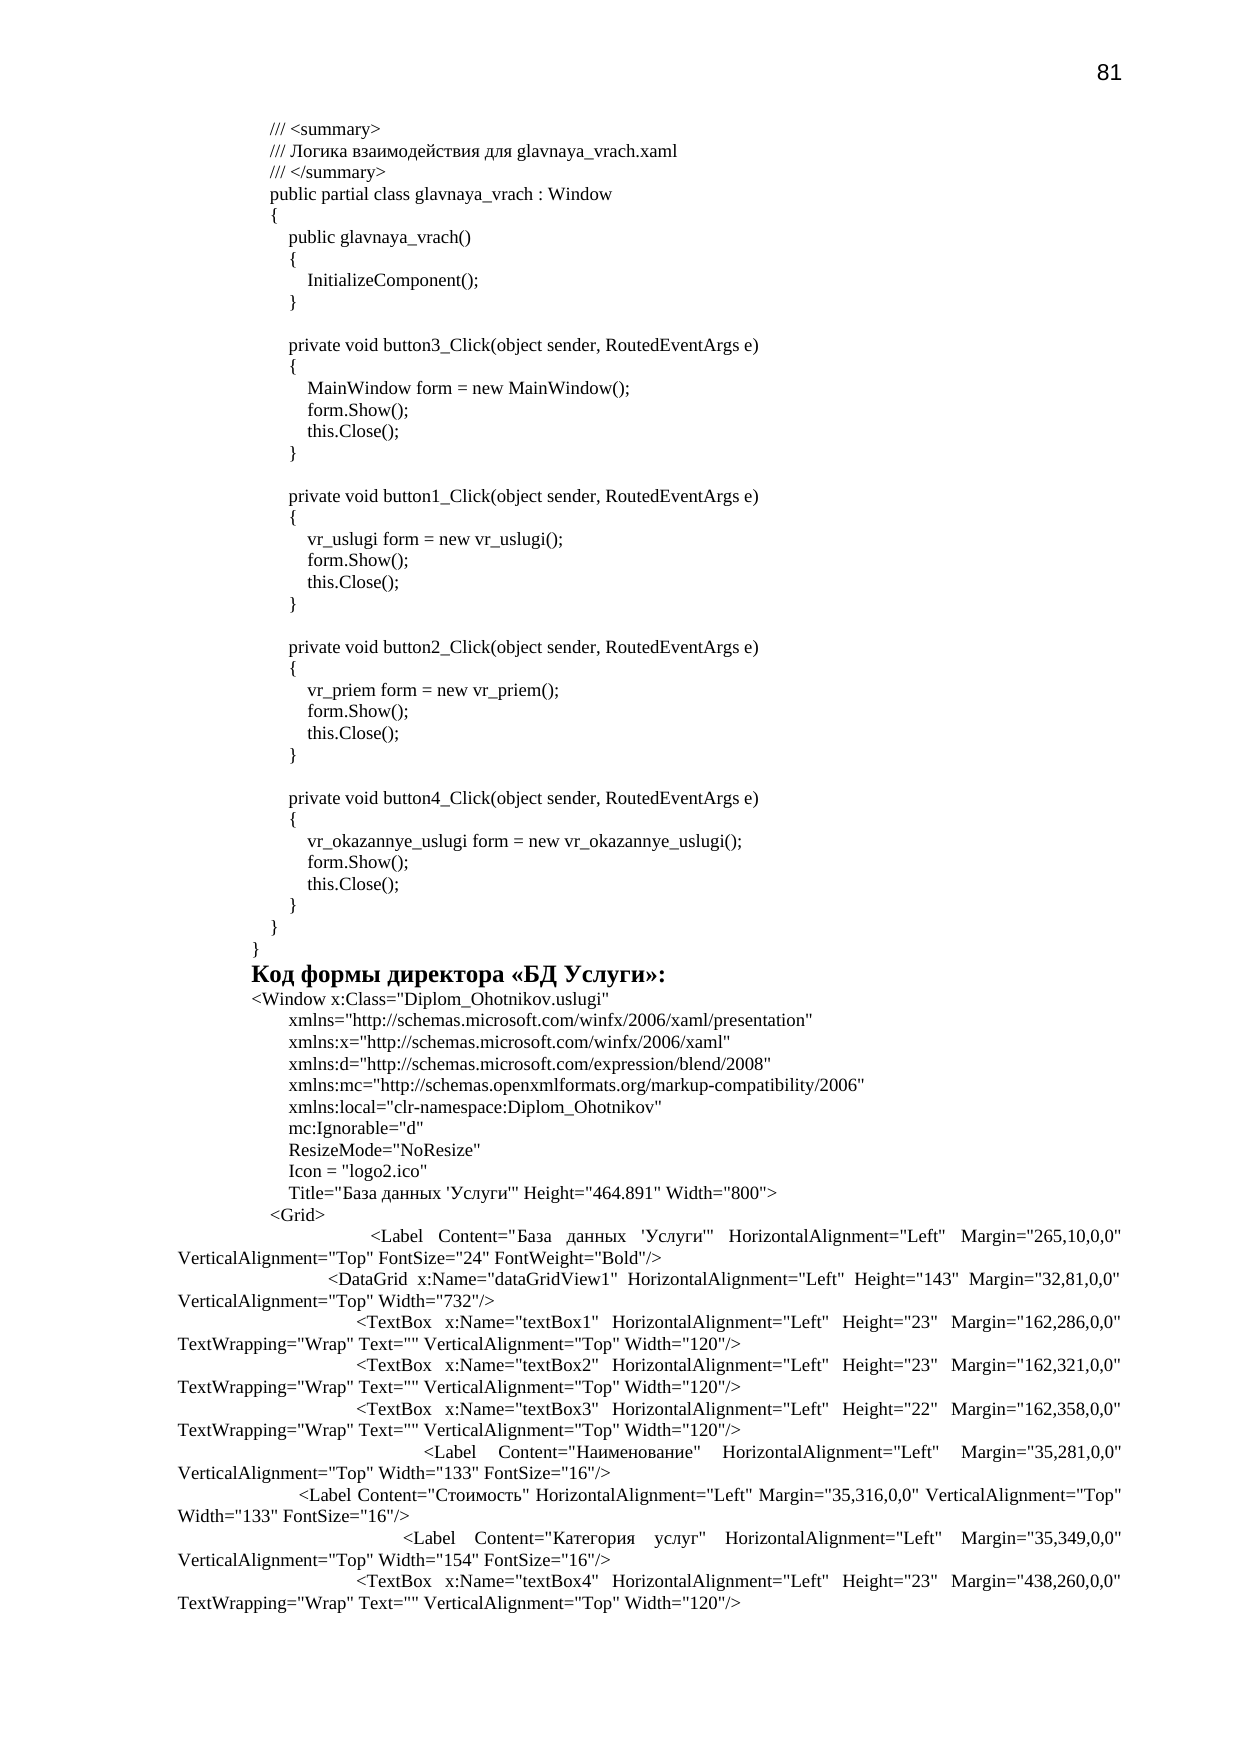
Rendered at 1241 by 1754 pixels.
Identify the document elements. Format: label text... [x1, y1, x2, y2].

text <Window x:Class="Diplom_Ohotnikov.uslugi" [177, 988, 1122, 1009]
text } [177, 937, 1122, 959]
text vr_okazannye_uslugi form = new vr_okazannye_uslugi(); [177, 830, 1122, 851]
text form.Show(); [177, 398, 1122, 420]
text <Label Content="Стоимость" HorizontalAlignment="Left" Margin="35,316,0,0" VerticalAlignment="Top" Width="133" FontSize="16"/> [177, 1484, 1122, 1527]
text vr_uslugi form = new vr_uslugi(); [177, 528, 1122, 549]
text xmlns:local="clr-namespace:Diplom_Ohotnikov" [177, 1096, 1122, 1117]
text { [177, 355, 1122, 377]
text ResizeMode="NoResize" [177, 1139, 1122, 1160]
text <Label Content="База данных 'Услуги'" HorizontalAlignment="Left" Margin="265,10,0,0" VerticalAlignment="Top" FontSize="24" FontWeight="Bold"/> [177, 1225, 1122, 1268]
text private void button1_Click(object sender, RoutedEventArgs e) [177, 485, 1122, 506]
text } [177, 894, 1122, 916]
text InitializeComponent(); [177, 269, 1122, 291]
text xmlns:mc="http://schemas.openxmlformats.org/markup-compatibility/2006" [177, 1074, 1122, 1096]
text { [177, 657, 1122, 679]
text /// Логика взаимодействия для glavnaya_vrach.xaml [177, 140, 1122, 161]
text xmlns="http://schemas.microsoft.com/winfx/2006/xaml/presentation" [177, 1009, 1122, 1031]
text this.Close(); [177, 873, 1122, 894]
text <Label Content="Категория услуг" HorizontalAlignment="Left" Margin="35,349,0,0" VerticalAlignment="Top" Width="154" FontSize="16"/> [177, 1527, 1122, 1570]
text } [177, 743, 1122, 765]
text form.Show(); [177, 700, 1122, 722]
text { [177, 204, 1122, 226]
text MainWindow form = new MainWindow(); [177, 377, 1122, 398]
text { [177, 247, 1122, 269]
text public partial class glavnaya_vrach : Window [177, 183, 1122, 204]
text form.Show(); [177, 851, 1122, 873]
list Код формы директора «БД Услуги»: [177, 959, 1122, 988]
text <Label Content="Наименование" HorizontalAlignment="Left" Margin="35,281,0,0" VerticalAlignment="Top" Width="133" FontSize="16"/> [177, 1441, 1122, 1484]
text private void button2_Click(object sender, RoutedEventArgs e) [177, 636, 1122, 657]
text } [177, 592, 1122, 614]
text <TextBox x:Name="textBox3" HorizontalAlignment="Left" Height="22" Margin="162,358,0,0" TextWrapping="Wrap" Text="" VerticalAlignment="Top" Width="120"/> [177, 1397, 1122, 1441]
text } [177, 916, 1122, 937]
text xmlns:x="http://schemas.microsoft.com/winfx/2006/xaml" [177, 1031, 1122, 1052]
text form.Show(); [177, 549, 1122, 571]
text this.Close(); [177, 722, 1122, 743]
text this.Close(); [177, 571, 1122, 592]
text private void button3_Click(object sender, RoutedEventArgs e) [177, 334, 1122, 355]
text vr_priem form = new vr_priem(); [177, 679, 1122, 700]
text } [177, 442, 1122, 463]
text <Grid> [177, 1203, 1122, 1225]
text <TextBox x:Name="textBox2" HorizontalAlignment="Left" Height="23" Margin="162,321,0,0" TextWrapping="Wrap" Text="" VerticalAlignment="Top" Width="120"/> [177, 1354, 1122, 1397]
text /// <summary> [177, 118, 1122, 140]
text this.Close(); [177, 420, 1122, 442]
text } [177, 291, 1122, 312]
text { [177, 506, 1122, 528]
text xmlns:d="http://schemas.microsoft.com/expression/blend/2008" [177, 1052, 1122, 1074]
text <TextBox x:Name="textBox4" HorizontalAlignment="Left" Height="23" Margin="438,260,0,0" TextWrapping="Wrap" Text="" VerticalAlignment="Top" Width="120"/> [177, 1570, 1122, 1613]
text public glavnaya_vrach() [177, 226, 1122, 247]
text Title="База данных 'Услуги'" Height="464.891" Width="800"> [177, 1182, 1122, 1203]
text mc:Ignorable="d" [177, 1117, 1122, 1139]
text Icon = "logo2.ico" [177, 1160, 1122, 1182]
text <TextBox x:Name="textBox1" HorizontalAlignment="Left" Height="23" Margin="162,286,0,0" TextWrapping="Wrap" Text="" VerticalAlignment="Top" Width="120"/> [177, 1311, 1122, 1354]
text <DataGrid x:Name="dataGridView1" HorizontalAlignment="Left" Height="143" Margin="32,81,0,0" VerticalAlignment="Top" Width="732"/> [177, 1268, 1122, 1311]
text /// </summary> [177, 161, 1122, 183]
text private void button4_Click(object sender, RoutedEventArgs e) [177, 787, 1122, 808]
text { [177, 808, 1122, 830]
